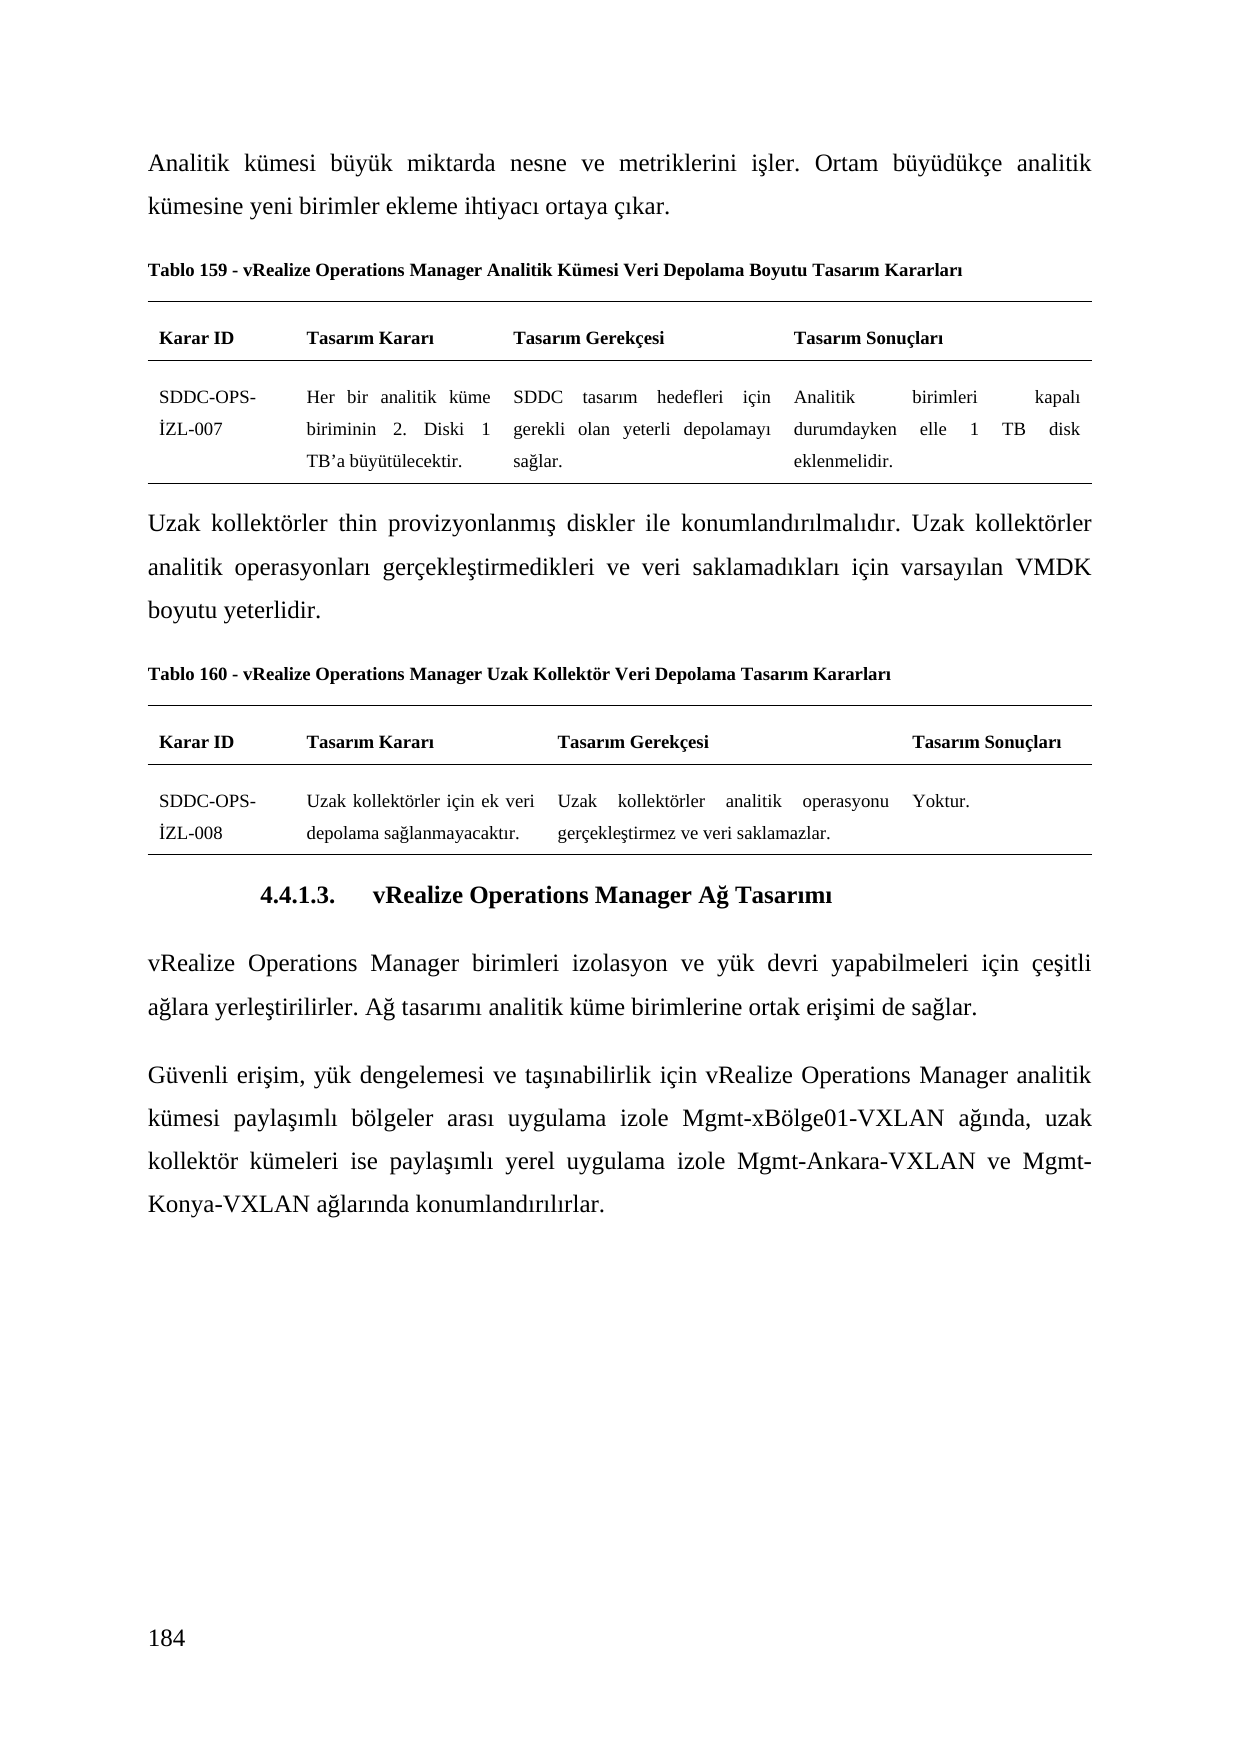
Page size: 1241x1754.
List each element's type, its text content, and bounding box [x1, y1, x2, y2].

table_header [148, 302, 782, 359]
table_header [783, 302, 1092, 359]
text Uzak kollektörler thin provizyonlanmış diskler ile konumlandırılmalıdır. Uzak kollektörler analitik operasyonları gerçekleştirmedikleri ve veri saklamadıkları için varsayılan VMDK boyutu yeterlidir. [148, 508, 1093, 623]
text Güvenli erişim, yük dengelemesi ve taşınabilirlik için vRealize Operations Manager analitik kümesi paylaşımlı bölgeler arası uygulama izole Mgmt-xBölge01-VXLAN ağında, uzak kollektör kümeleri ise paylaşımlı yerel uygulama izole Mgmt-Ankara-VXLAN ve Mgmt-Konya-VXLAN ağlarında konumlandırılırlar. [148, 1060, 1093, 1218]
text Analitik kümesi büyük miktarda nesne ve metriklerini işler. Ortam büyüdükçe analitik kümesine yeni birimler ekleme ihtiyacı ortaya çıkar. [148, 148, 1093, 219]
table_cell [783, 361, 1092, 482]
text Tablo 159 - vRealize Operations Manager Analitik Kümesi Veri Depolama Boyutu Tasarım Kararları [148, 259, 1093, 280]
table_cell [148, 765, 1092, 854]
text vRealize Operations Manager birimleri izolasyon ve yük devri yapabilmeleri için çeşitli ağlara yerleştirilirler. Ağ tasarımı analitik küme birimlerine ortak erişimi de sağlar. [148, 948, 1093, 1020]
text Tablo 160 - vRealize Operations Manager Uzak Kollektör Veri Depolama Tasarım Kararları [148, 663, 1093, 684]
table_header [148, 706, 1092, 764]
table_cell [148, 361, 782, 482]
list vRealize Operations Manager Ağ Tasarımı [260, 880, 1093, 909]
